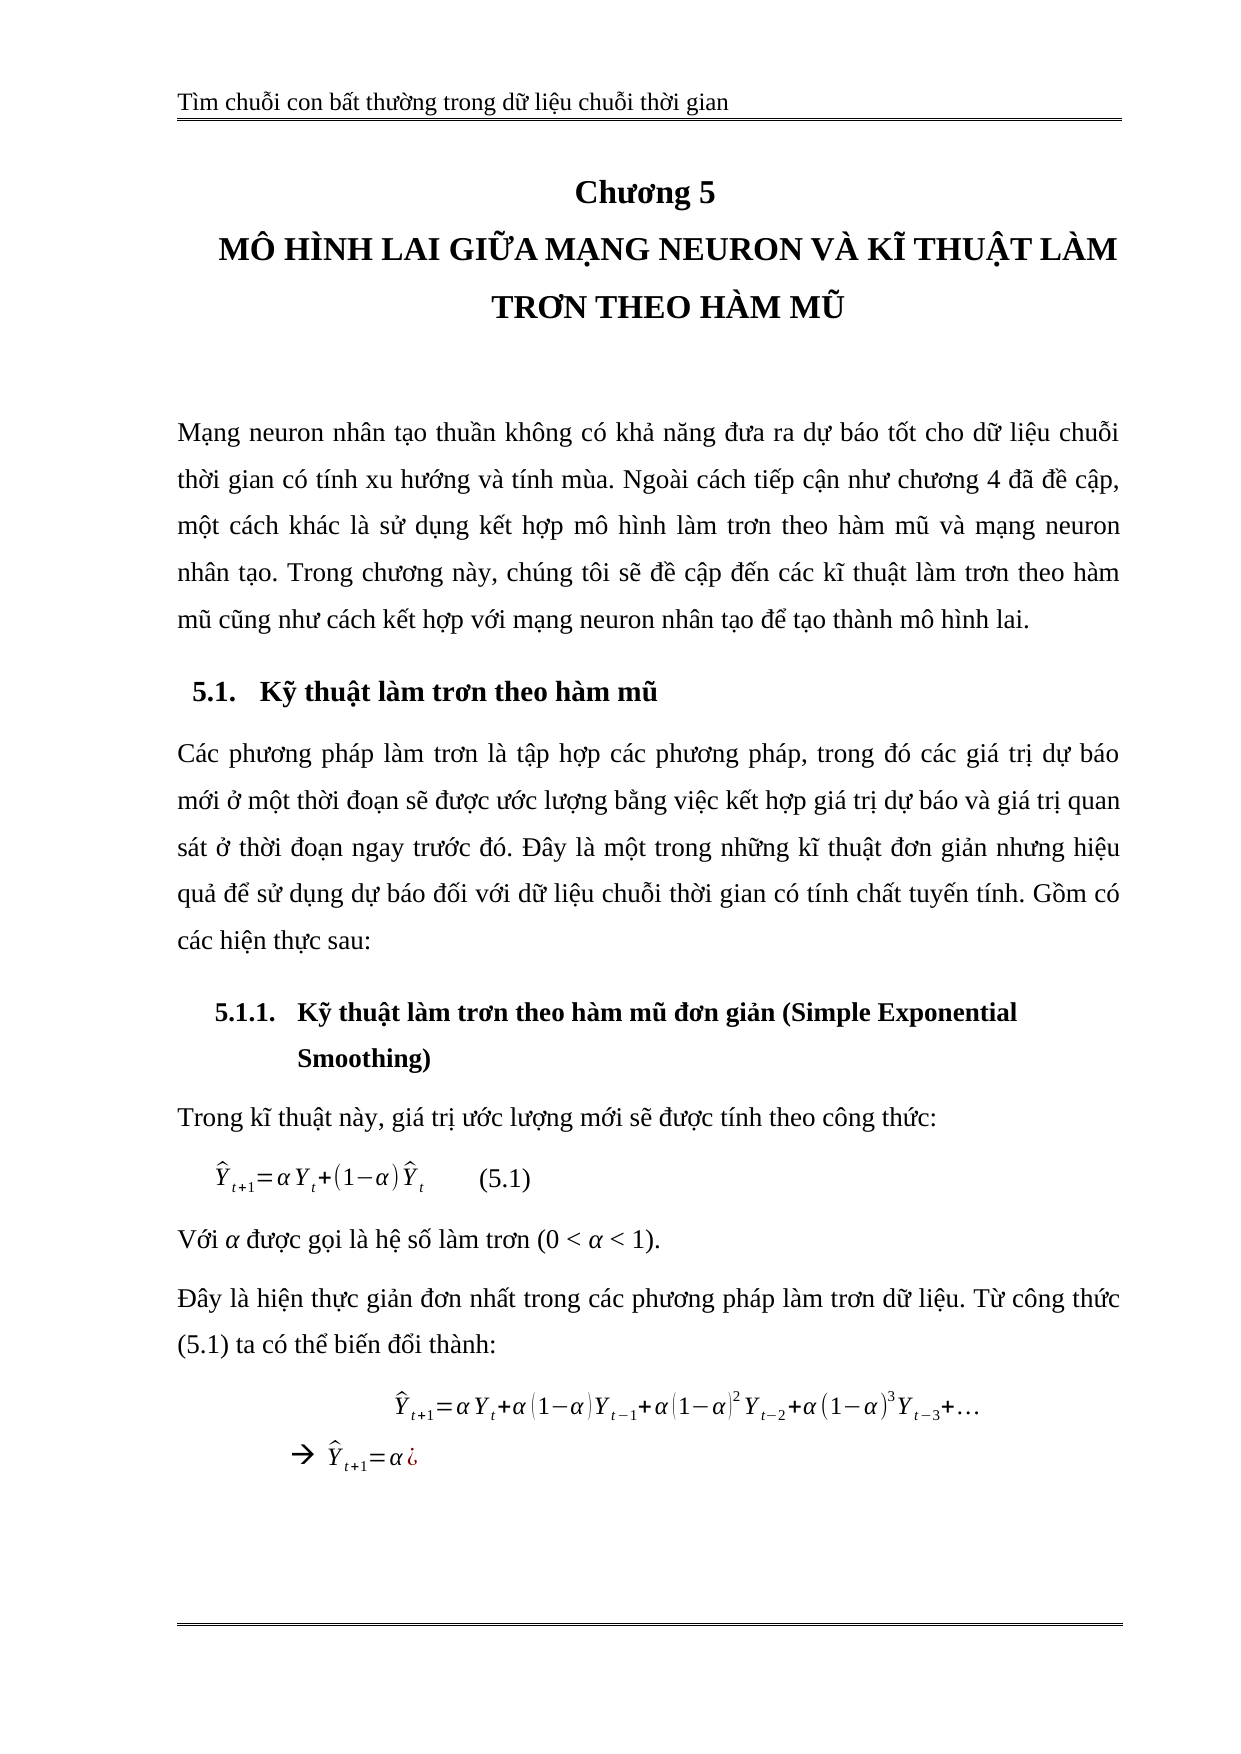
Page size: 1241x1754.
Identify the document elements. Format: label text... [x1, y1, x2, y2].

text Trong kĩ thuật này, giá trị ước lượng mới sẽ được tính theo công thức: [177, 1101, 1122, 1133]
subtitle Kỹ thuật làm trơn theo hàm mũ [192, 674, 1122, 708]
subtitle Kỹ thuật làm trơn theo hàm mũ đơn giản (Simple Exponential Smoothing) [214, 996, 1122, 1073]
text Các phương pháp làm trơn là tập hợp các phương pháp, trong đó các giá trị dự báo mới ở một thời đoạn sẽ được ước lượng bằng việc kết hợp giá trị dự báo và giá trị quan sát ở thời đoạn ngay trước đó. Đây là một trong những kĩ thuật đơn giản nhưng hiệu quả để sử dụng dự báo đối với dữ liệu chuỗi thời gian có tính chất tuyến tính. Gồm có các hiện thực sau: [177, 737, 1122, 955]
text Mạng neuron nhân tạo thuần không có khả năng đưa ra dự báo tốt cho dữ liệu chuỗi thời gian có tính xu hướng và tính mùa. Ngoài cách tiếp cận như chương 4 đã đề cập, một cách khác là sử dụng kết hợp mô hình làm trơn theo hàm mũ và mạng neuron nhân tạo. Trong chương này, chúng tôi sẽ đề cập đến các kĩ thuật làm trơn theo hàm mũ cũng như cách kết hợp với mạng neuron nhân tạo để tạo thành mô hình lai. [177, 416, 1122, 634]
text Đây là hiện thực giản đơn nhất trong các phương pháp làm trơn dữ liệu. Từ công thức (5.1) ta có thể biến đổi thành: [177, 1282, 1122, 1360]
text Với α được gọi là hệ số làm trơn (0 < α < 1). [177, 1223, 1122, 1254]
text (5.1) [214, 1161, 1122, 1195]
subtitle MÔ HÌNH LAI GIỮA MẠNG NEURON VÀ KĨ THUẬT LÀM TRƠN THEO HÀM MŨ [177, 172, 1122, 325]
